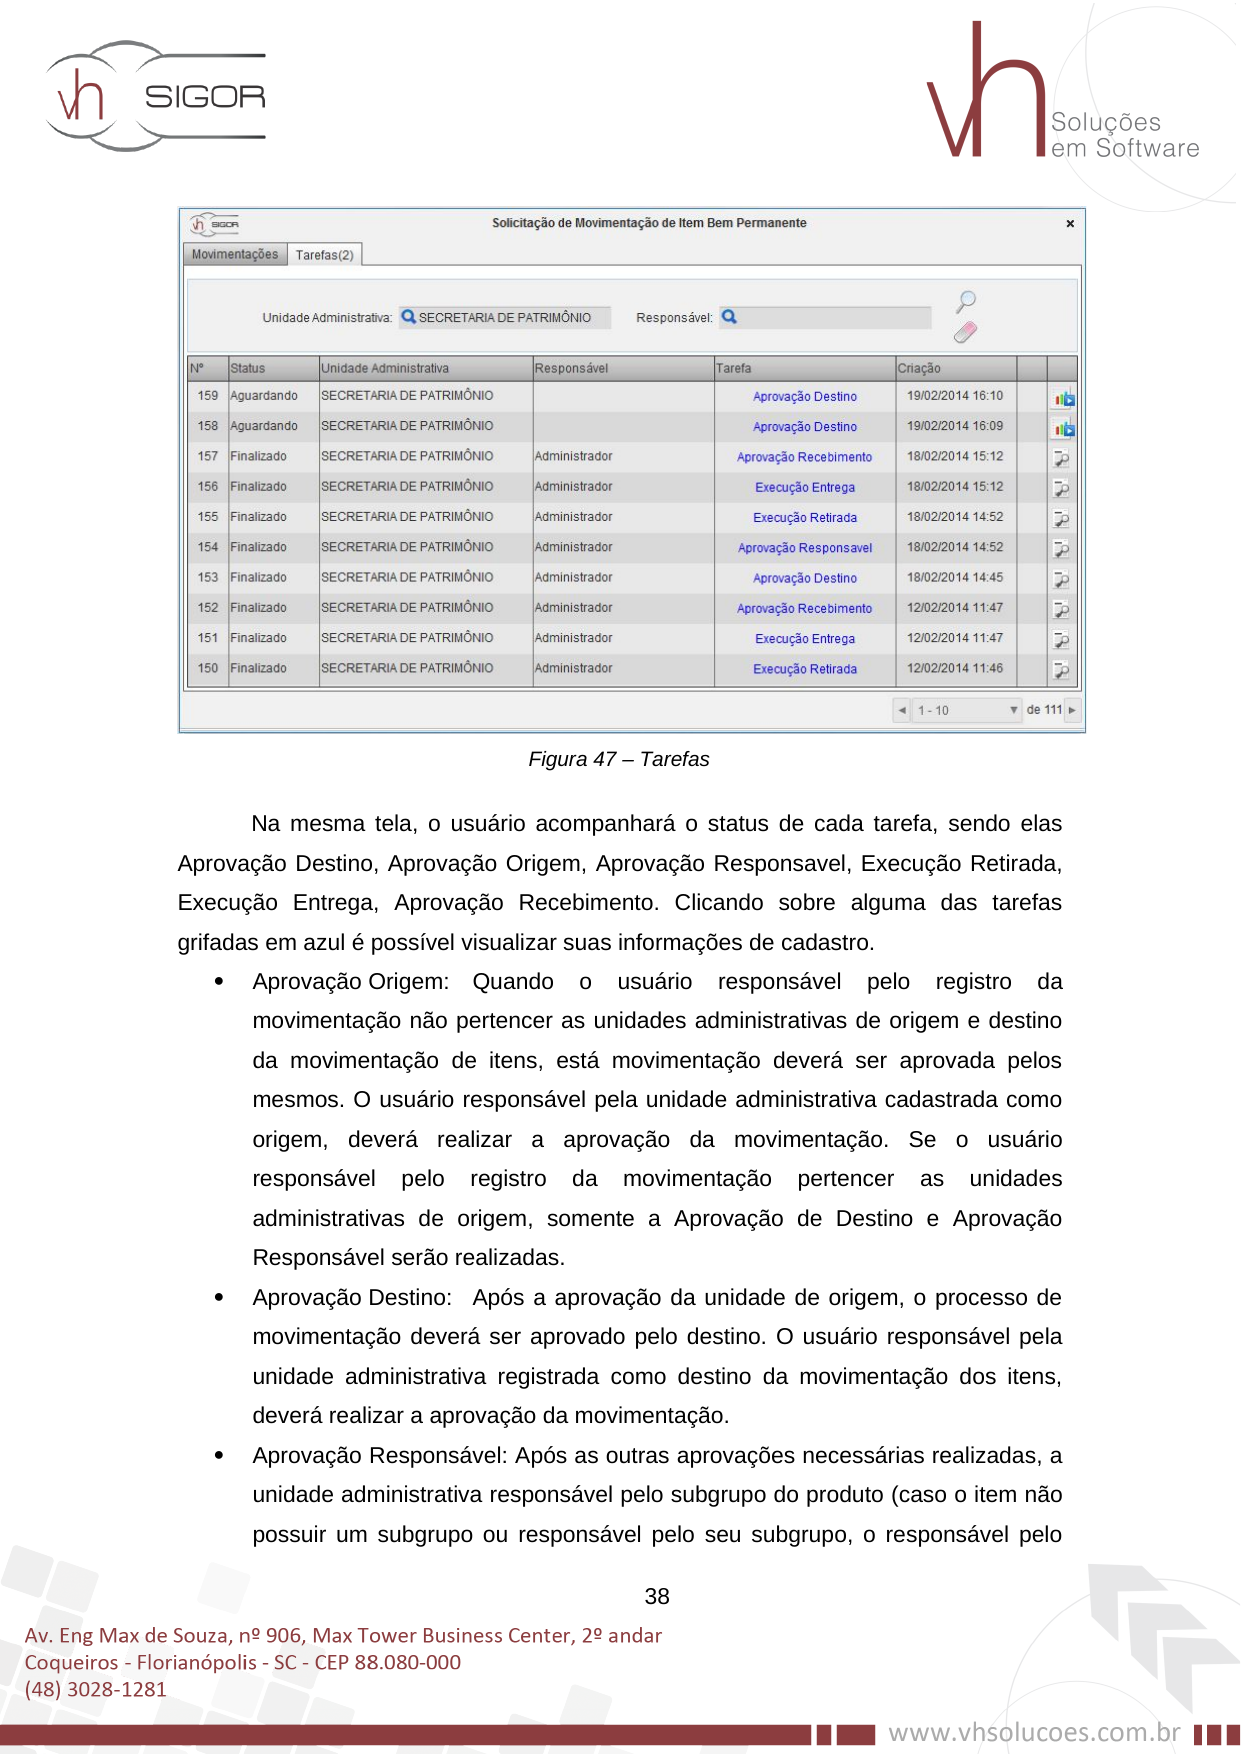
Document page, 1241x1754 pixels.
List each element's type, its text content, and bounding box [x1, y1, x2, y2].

list Aprovação Destino: Após a aprovação da unidade de origem, o processo de movimentação deverá ser aprovado pelo destino. O usuário responsável pela unidade administrativa registrada como destino da movimentação dos itens, deverá realizar a aprovação da movimentação. [215, 1284, 1063, 1428]
picture [0, 1545, 1241, 1754]
text Na mesma tela, o usuário acompanhará o status de cada tarefa, sendo elas Aprovação Destino, Aprovação Origem, Aprovação Responsavel, Execução Retirada, Execução Entrega, Aprovação Recebimento. Clicando sobre alguma das tarefas grifadas em azul é possível visualizar suas informações de cadastro. [177, 810, 1063, 955]
picture [177, 3, 1236, 734]
text Figura – Tarefas [177, 747, 1063, 771]
list Aprovação Origem: Quando o usuário responsável pelo registro da movimentação não pertencer as unidades administrativas de origem e destino da movimentação de itens, está movimentação deverá ser aprovada pelos mesmos. O usuário responsável pela unidade administrativa cadastrada como origem, deverá realizar a aprovação da movimentação. Se o usuário responsável pelo registro da movimentação pertencer as unidades administrativas de origem, somente a Aprovação de Destino e Aprovação Responsável serão realizadas. [215, 968, 1063, 1271]
picture [45, 40, 266, 152]
